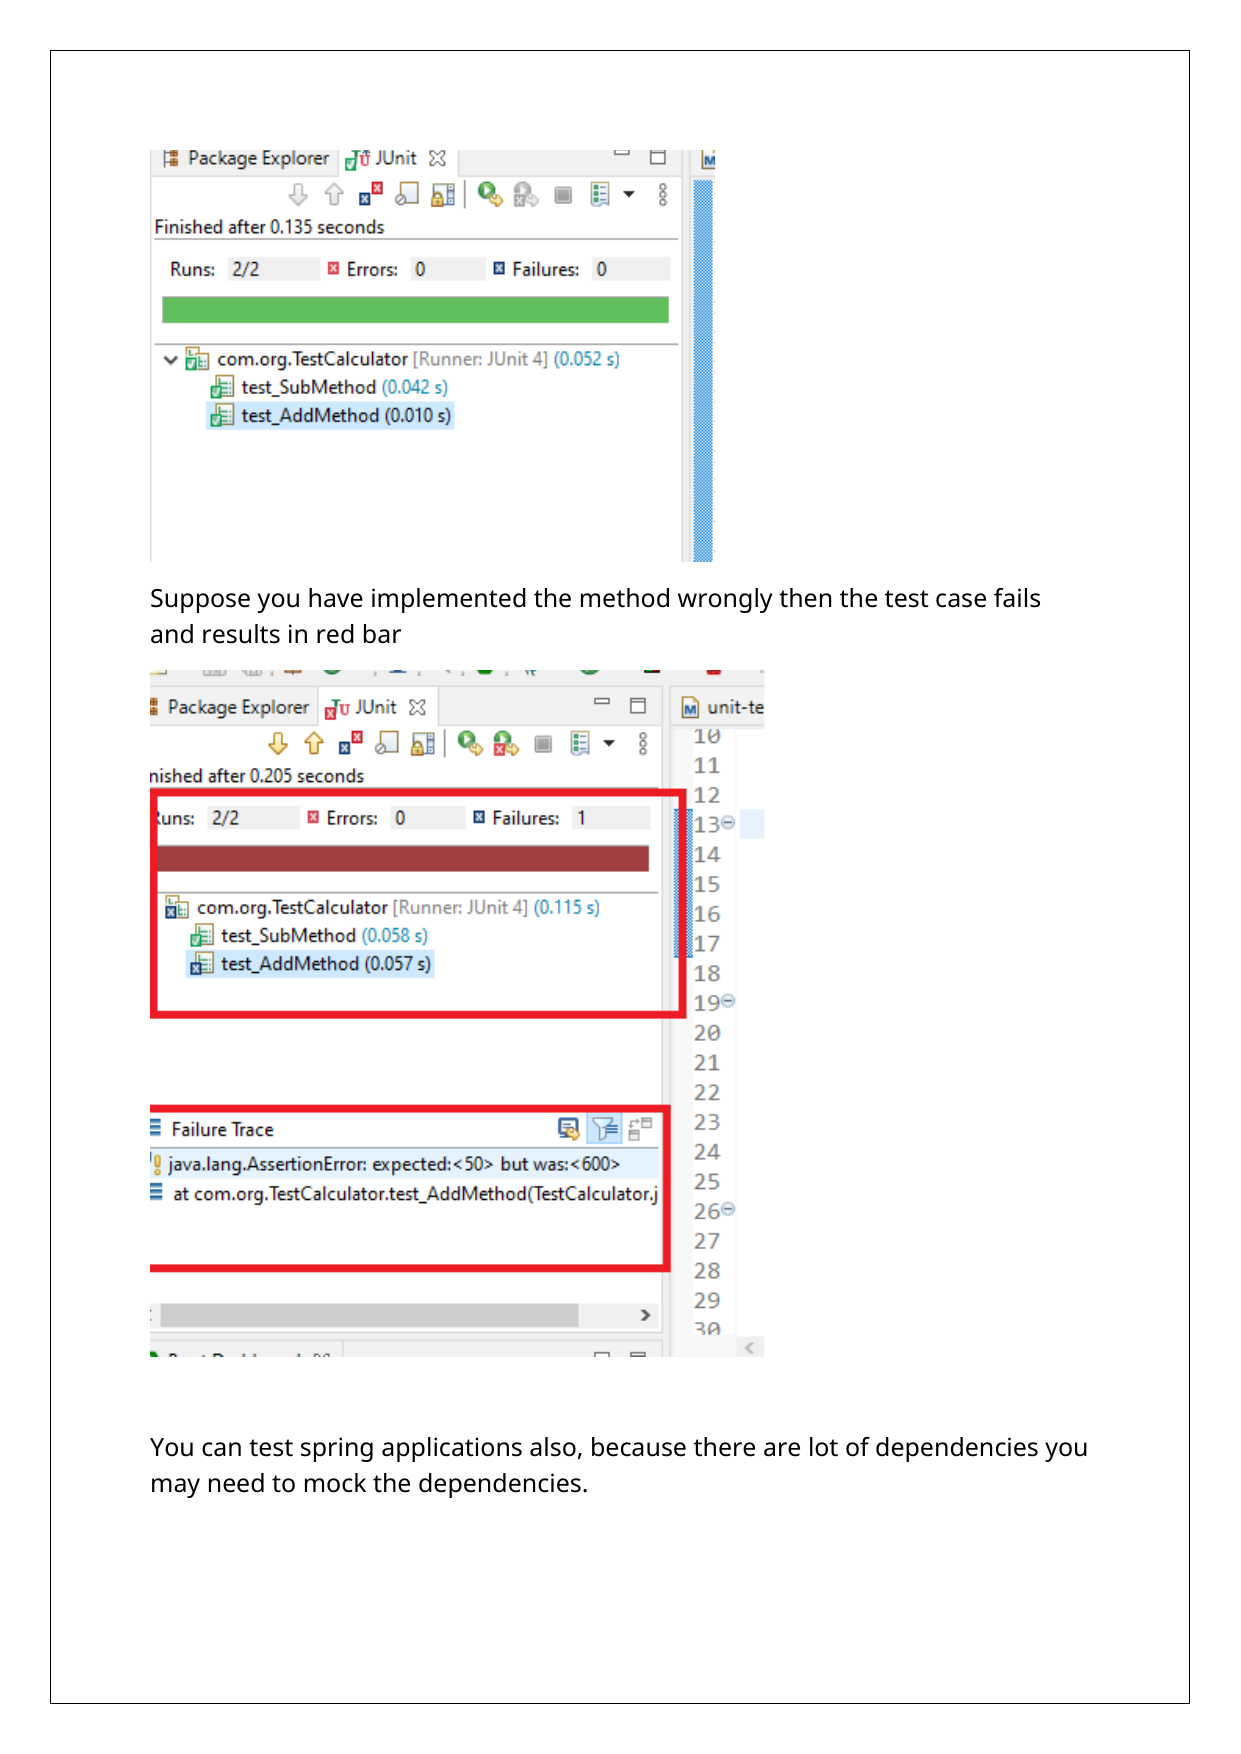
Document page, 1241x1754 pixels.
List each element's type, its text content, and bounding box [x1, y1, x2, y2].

text Suppose you have implemented the method wrongly then the test case fails and results in red bar [150, 580, 1090, 651]
text You can test spring applications also, because there are lot of dependencies you may need to mock the dependencies. [150, 1429, 1090, 1500]
picture [150, 150, 716, 562]
picture [150, 670, 765, 1357]
